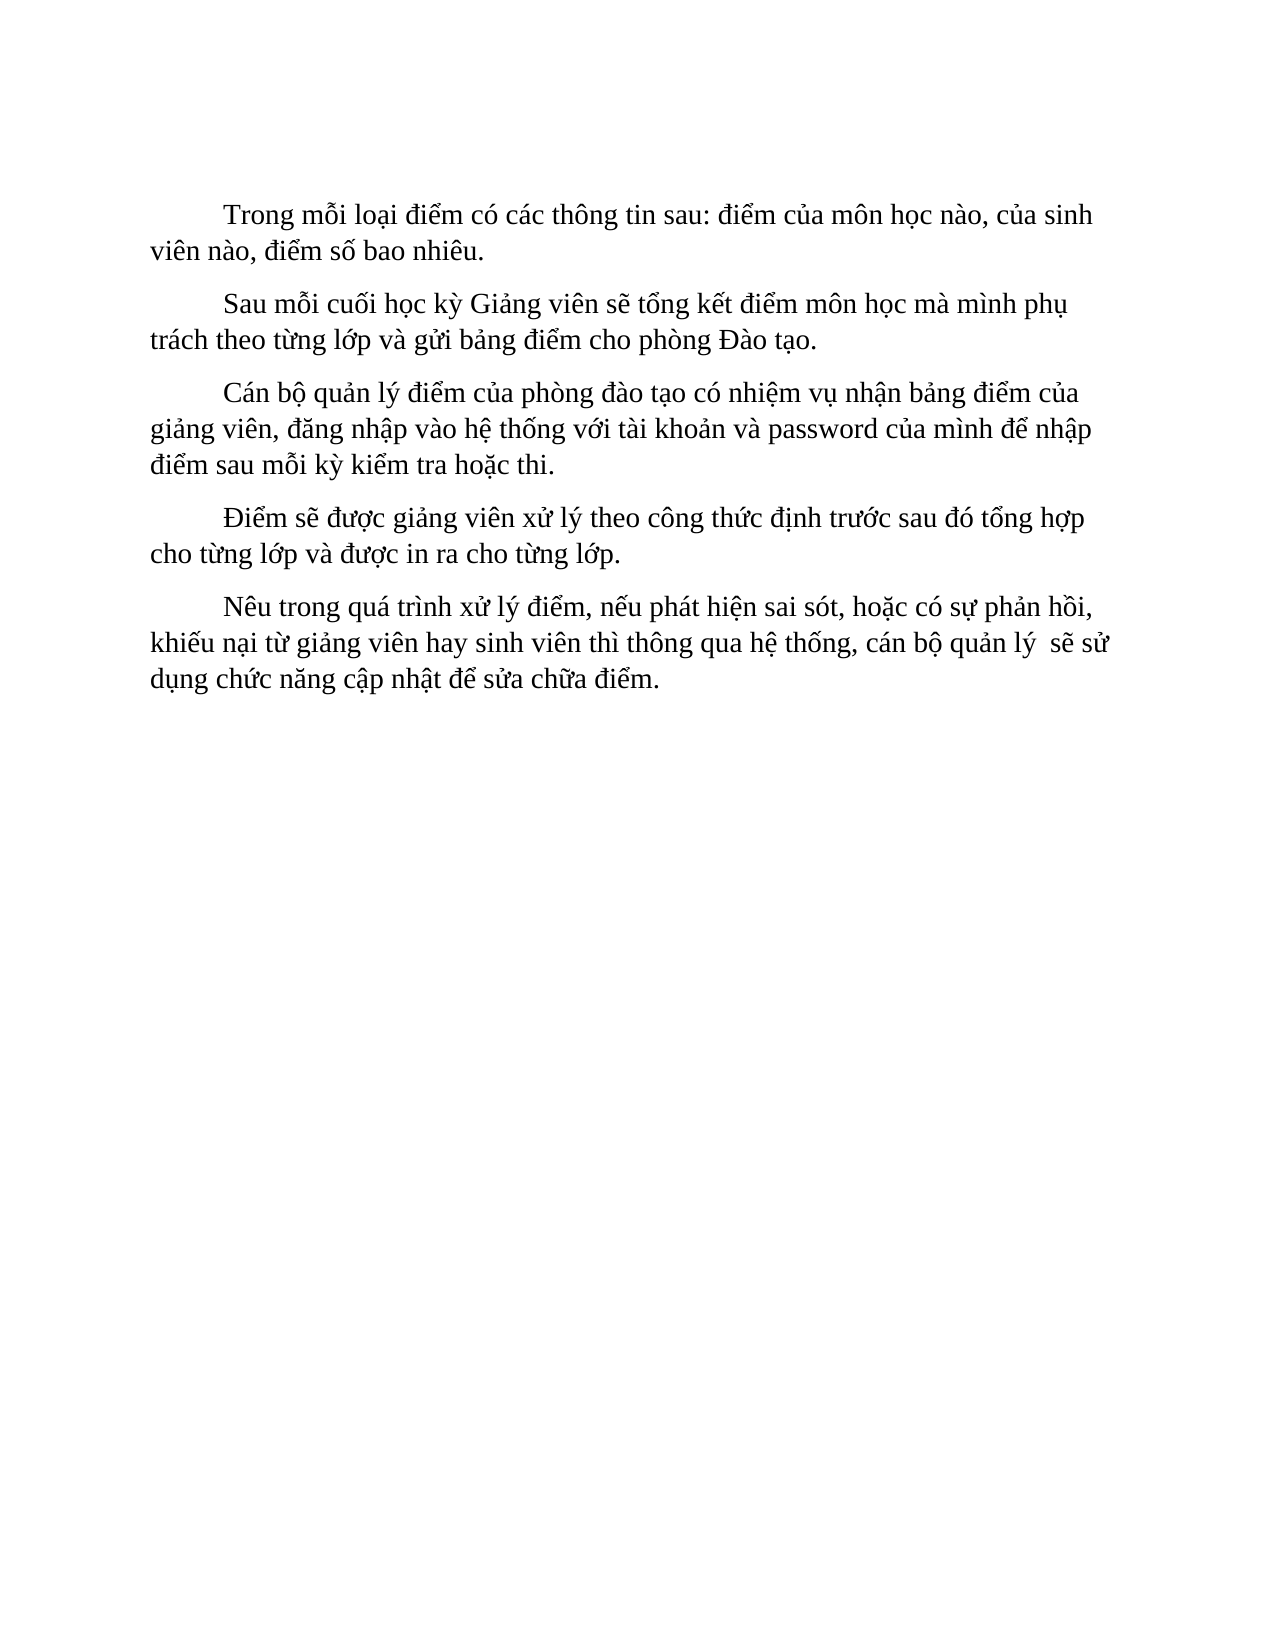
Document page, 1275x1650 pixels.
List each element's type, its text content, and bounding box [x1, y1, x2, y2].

text Nêu trong quá trình xử lý điểm, nếu phát hiện sai sót, hoặc có sự phản hồi, khiếu nại từ giảng viên hay sinh viên thì thông qua hệ thống, cán bộ quản lý sẽ sử dụng chức năng cập nhật để sửa chữa điểm. [150, 589, 1125, 695]
text Sau mỗi cuối học kỳ Giảng viên sẽ tổng kết điểm môn học mà mình phụ trách theo từng lớp và gửi bảng điểm cho phòng Đào tạo. [150, 286, 1125, 356]
text Điểm sẽ được giảng viên xử lý theo công thức định trước sau đó tổng hợp cho từng lớp và được in ra cho từng lớp. [150, 500, 1125, 569]
text Trong mỗi loại điểm có các thông tin sau: điểm của môn học nào, của sinh viên nào, điểm số bao nhiêu. [150, 197, 1125, 267]
text Cán bộ quản lý điểm của phòng đào tạo có nhiệm vụ nhận bảng điểm của giảng viên, đăng nhập vào hệ thống với tài khoản và password của mình để nhập điểm sau mỗi kỳ kiểm tra hoặc thi. [150, 375, 1125, 481]
